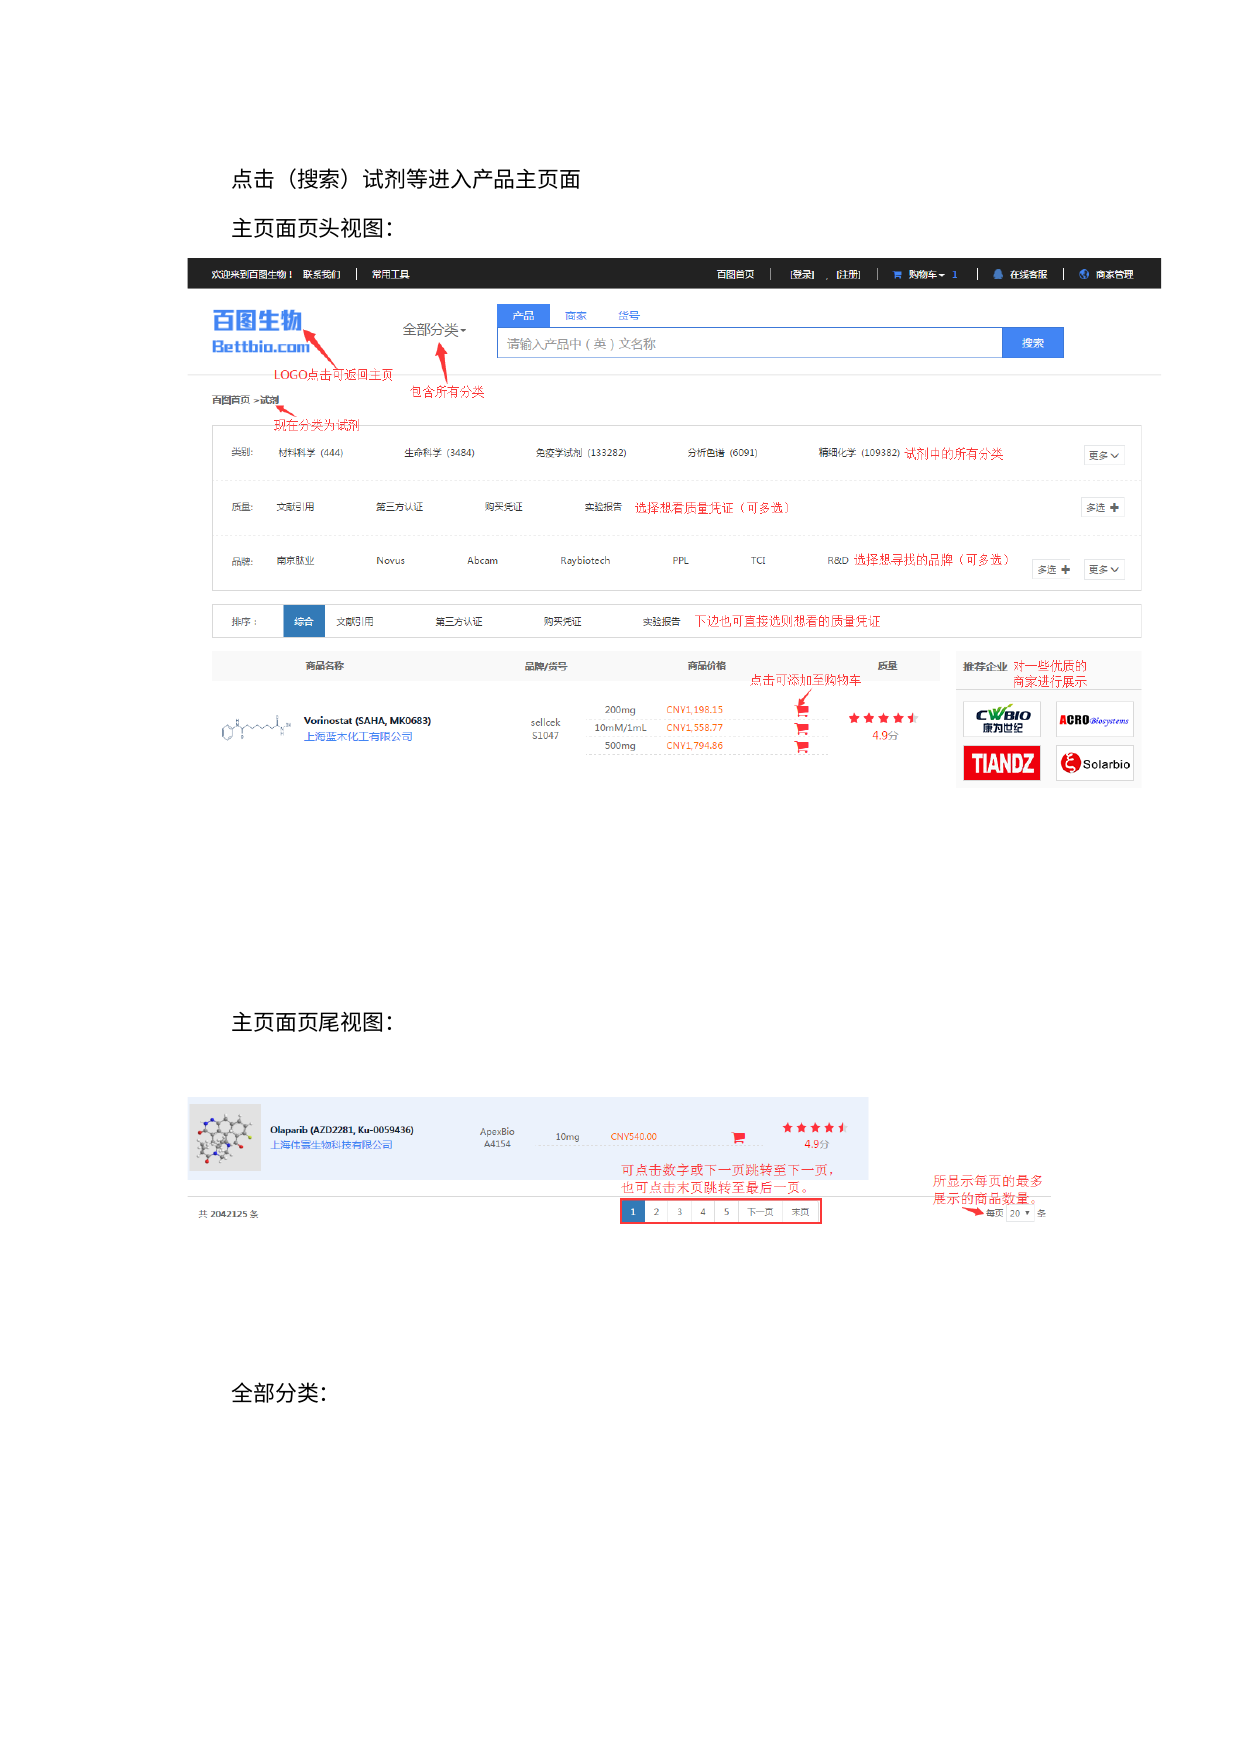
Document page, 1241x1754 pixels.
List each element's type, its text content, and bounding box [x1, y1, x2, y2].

picture [187, 258, 1162, 788]
text 主页面页头视图： [187, 210, 1053, 243]
text 全部分类： [187, 1376, 1053, 1408]
text 点击（搜索）试剂等进入产品主页面 [187, 162, 1053, 194]
text 主页面页尾视图： [187, 1004, 1053, 1037]
picture [187, 1097, 1051, 1225]
